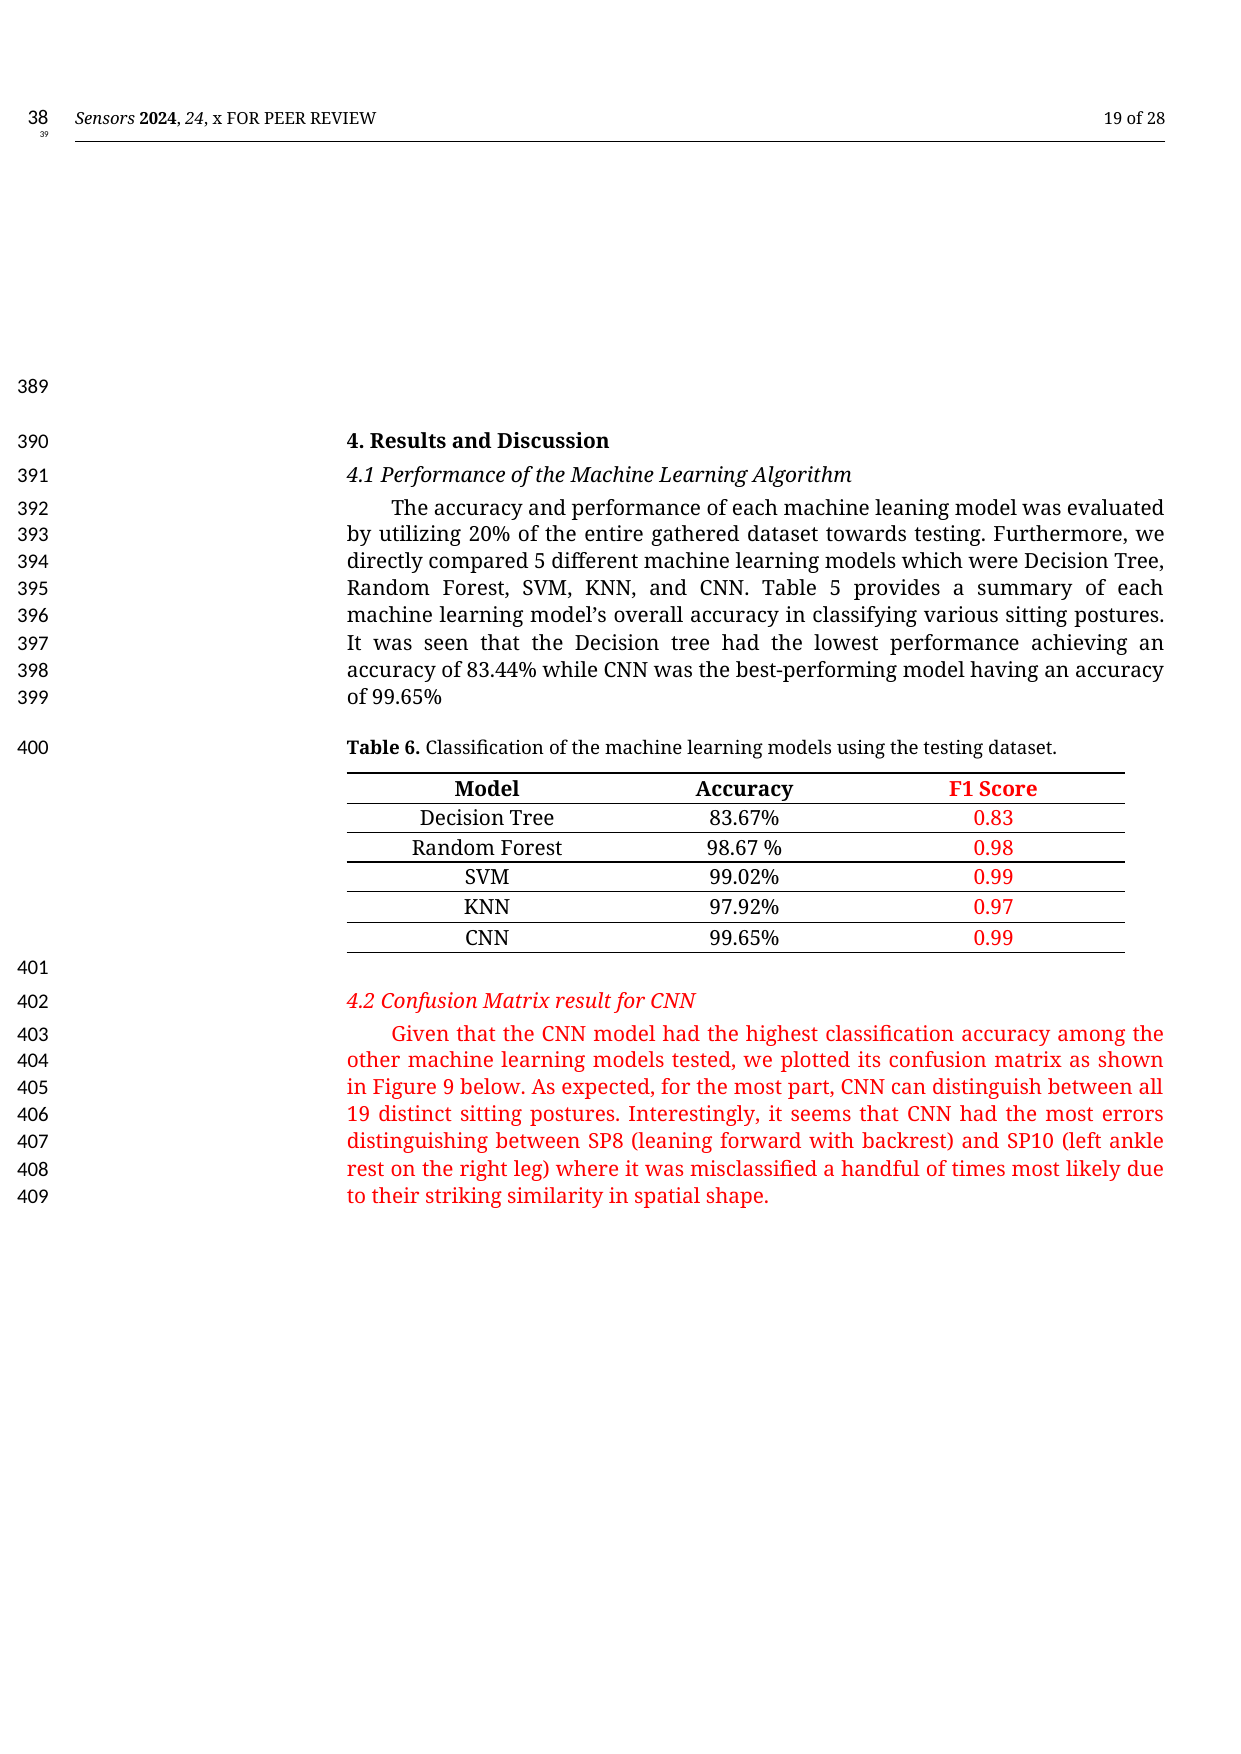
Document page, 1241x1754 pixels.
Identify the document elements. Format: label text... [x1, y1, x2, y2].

table_cell 98.67 % [627, 833, 861, 861]
text Table 6. Classification of the machine learning models using the testing dataset. [347, 735, 1165, 759]
table_cell 97.92% [627, 892, 861, 922]
table_header F1 Score [861, 774, 1125, 802]
subtitle 4.1 Performance of the Machine Learning Algorithm [347, 460, 1165, 487]
table_cell 0.83 [861, 804, 1125, 832]
table_cell 0.97 [861, 892, 1125, 922]
table_header Model [347, 774, 627, 802]
table_header Accuracy [627, 774, 861, 802]
text The accuracy and performance of each machine leaning model was evaluated by utilizing 20% of the entire gathered dataset towards testing. Furthermore, we directly compared 5 different machine learning models which were Decision Tree, Random Forest, SVM, KNN, and CNN. Table 5 provides a summary of each machine learning model’s overall accuracy in classifying various sitting postures. It was seen that the Decision tree had the lowest performance achieving an accuracy of 83.44% while CNN was the best-performing model having an accuracy of 99.65% [347, 494, 1165, 710]
table_cell 83.67% [627, 804, 861, 832]
table_cell Random Forest [347, 833, 627, 861]
text Given that the CNN model had the highest classification accuracy among the other machine learning models tested, we plotted its confusion matrix as shown in Figure 9 below. As expected, for the most part, CNN can distinguish between all 19 distinct sitting postures. Interestingly, it seems that CNN had the most errors distinguishing between SP8 (leaning forward with backrest) and SP10 (left ankle rest on the right leg) where it was misclassified a handful of times most likely due to their striking similarity in spatial shape. [347, 1020, 1165, 1209]
table_cell KNN [347, 892, 627, 922]
table_cell 0.98 [861, 833, 1125, 861]
table_cell 99.65% [627, 923, 861, 952]
table_cell 0.99 [861, 863, 1125, 891]
table_cell Decision Tree [347, 804, 627, 832]
table_cell CNN [347, 923, 627, 952]
subtitle 4. Results and Discussion [347, 427, 1165, 454]
table_cell 0.99 [861, 923, 1125, 952]
table_cell SVM [347, 863, 627, 891]
table_cell 99.02% [627, 863, 861, 891]
subtitle 4.2 Confusion Matrix result for CNN [347, 986, 1165, 1013]
